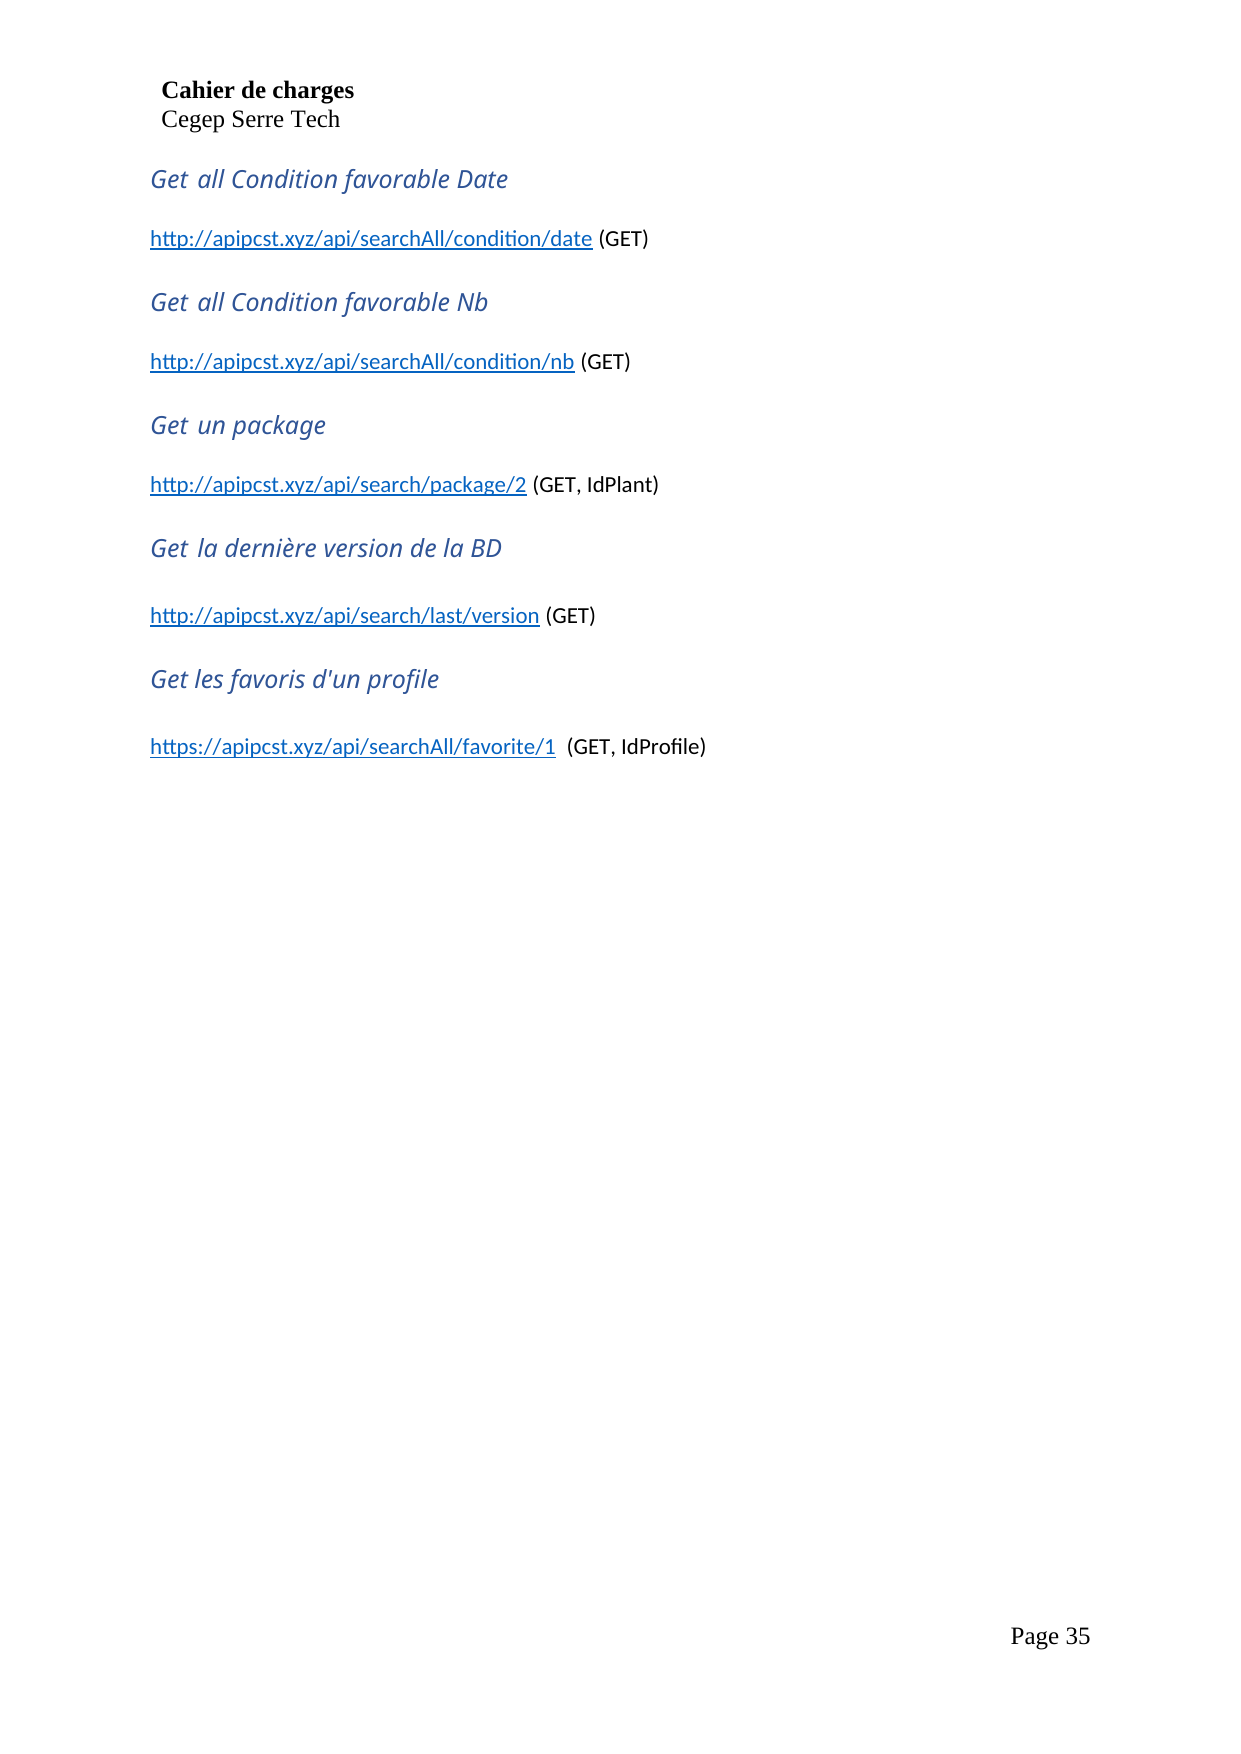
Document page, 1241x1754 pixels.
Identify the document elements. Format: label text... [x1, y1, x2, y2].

text http://apipcst.xyz/api/searchAll/condition/nb (GET) [150, 347, 1090, 375]
text http://apipcst.xyz/api/searchAll/condition/date (GET) [150, 224, 1090, 252]
text https://apipcst.xyz/api/searchAll/favorite/1 (GET, IdProfile) [150, 732, 1090, 760]
subtitle Get all Condition favorable Nb [150, 284, 1090, 318]
subtitle Get les favoris d'un profile [150, 661, 1090, 696]
text http://apipcst.xyz/api/search/last/version (GET) [150, 601, 1090, 629]
subtitle Get la dernière version de la BD [150, 530, 1090, 564]
subtitle Get all Condition favorable Date [150, 161, 1090, 195]
text http://apipcst.xyz/api/search/package/2 (GET, IdPlant) [150, 470, 1090, 498]
subtitle Get un package [150, 407, 1090, 441]
